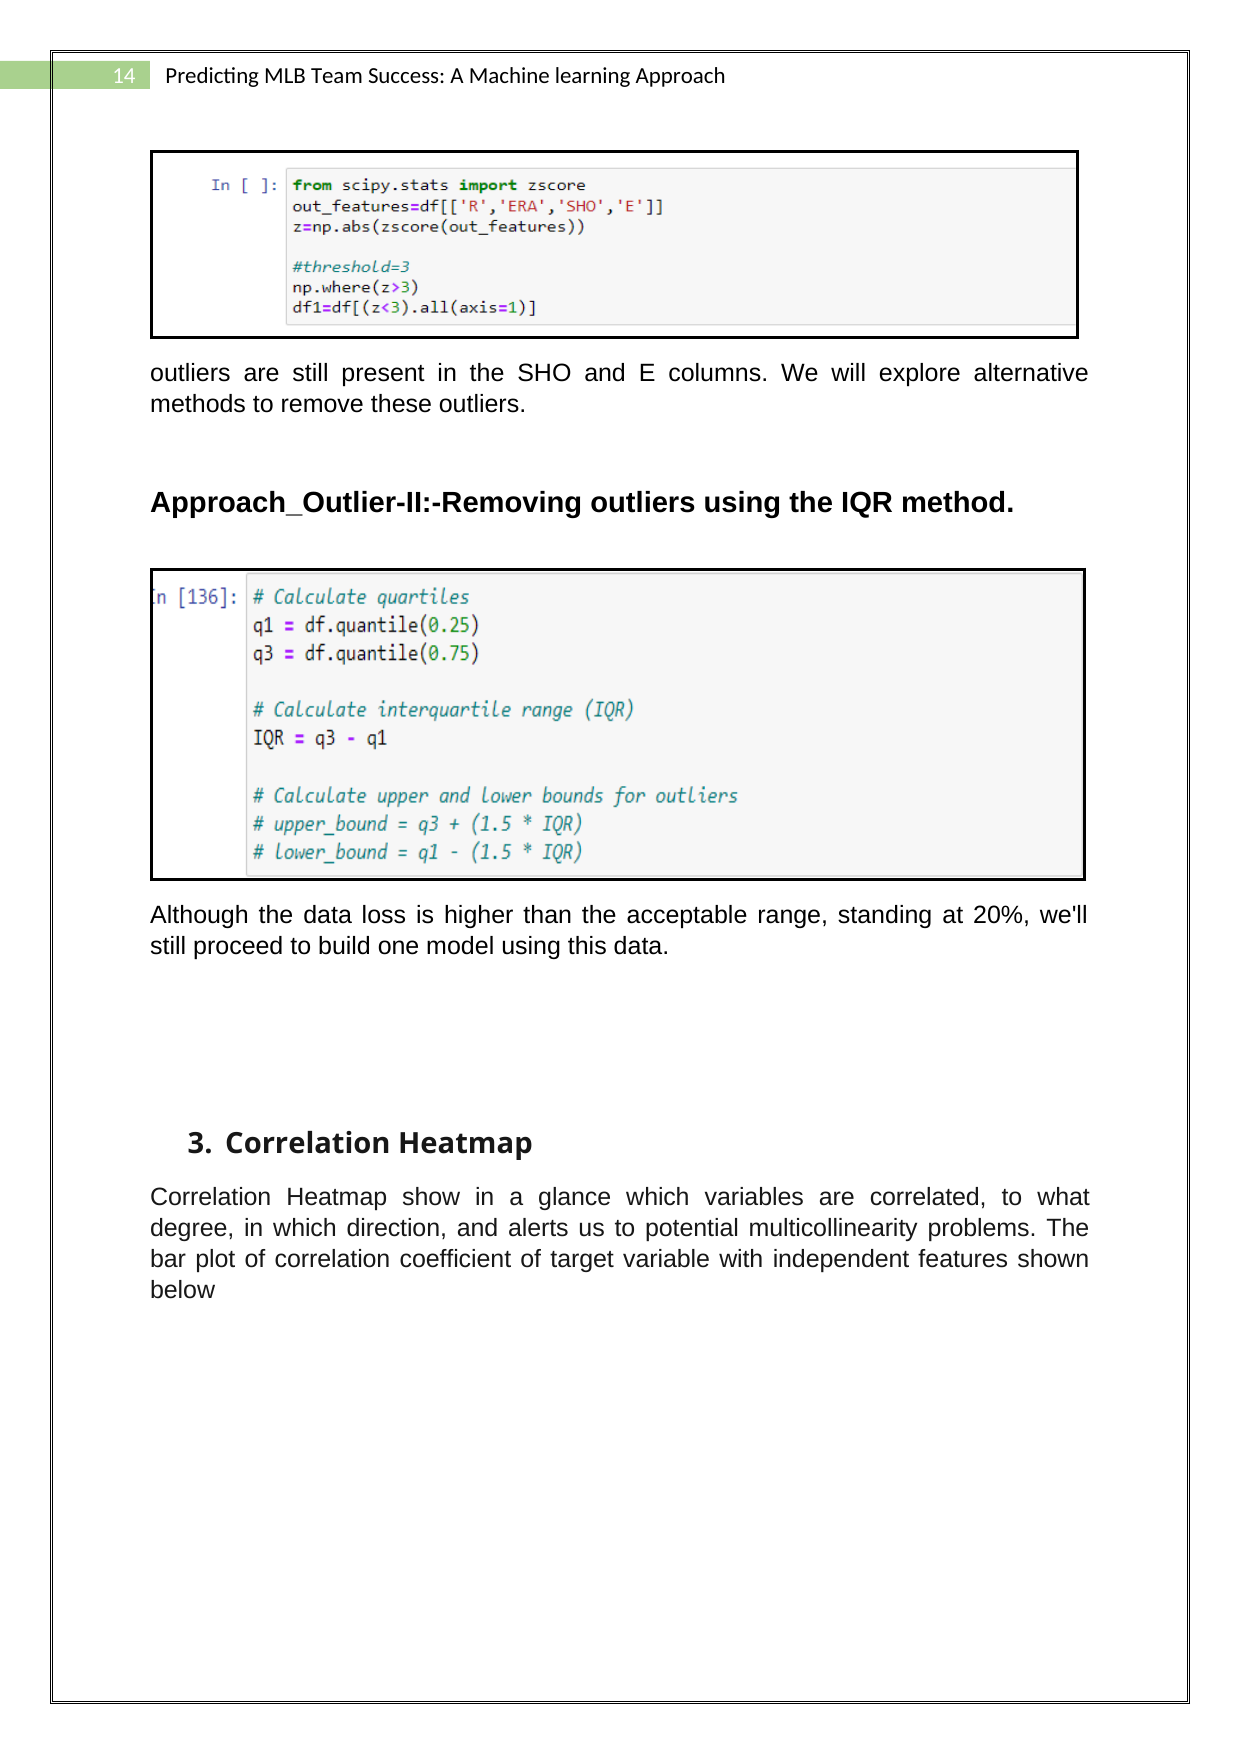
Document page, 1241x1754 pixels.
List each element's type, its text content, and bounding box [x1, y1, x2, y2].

text Correlation Heatmap show in a glance which variables are correlated, to what degree, in which direction, and alerts us to potential multicollinearity problems. The bar plot of correlation coefficient of target variable with independent features shown below [150, 1272, 1090, 1303]
picture [153, 153, 1076, 336]
picture [153, 571, 1083, 878]
text Although the data loss is higher than the acceptable range, standing at 20%, we'll still proceed to build one model using this data. [150, 929, 1090, 960]
subtitle Approach_Outlier-II:-Removing outliers using the IQR method. [150, 484, 1090, 518]
text outliers are still present in the SHO and E columns. We will explore alternative methods to remove these outliers. [150, 387, 1090, 418]
list Correlation Heatmap [187, 1122, 1090, 1162]
